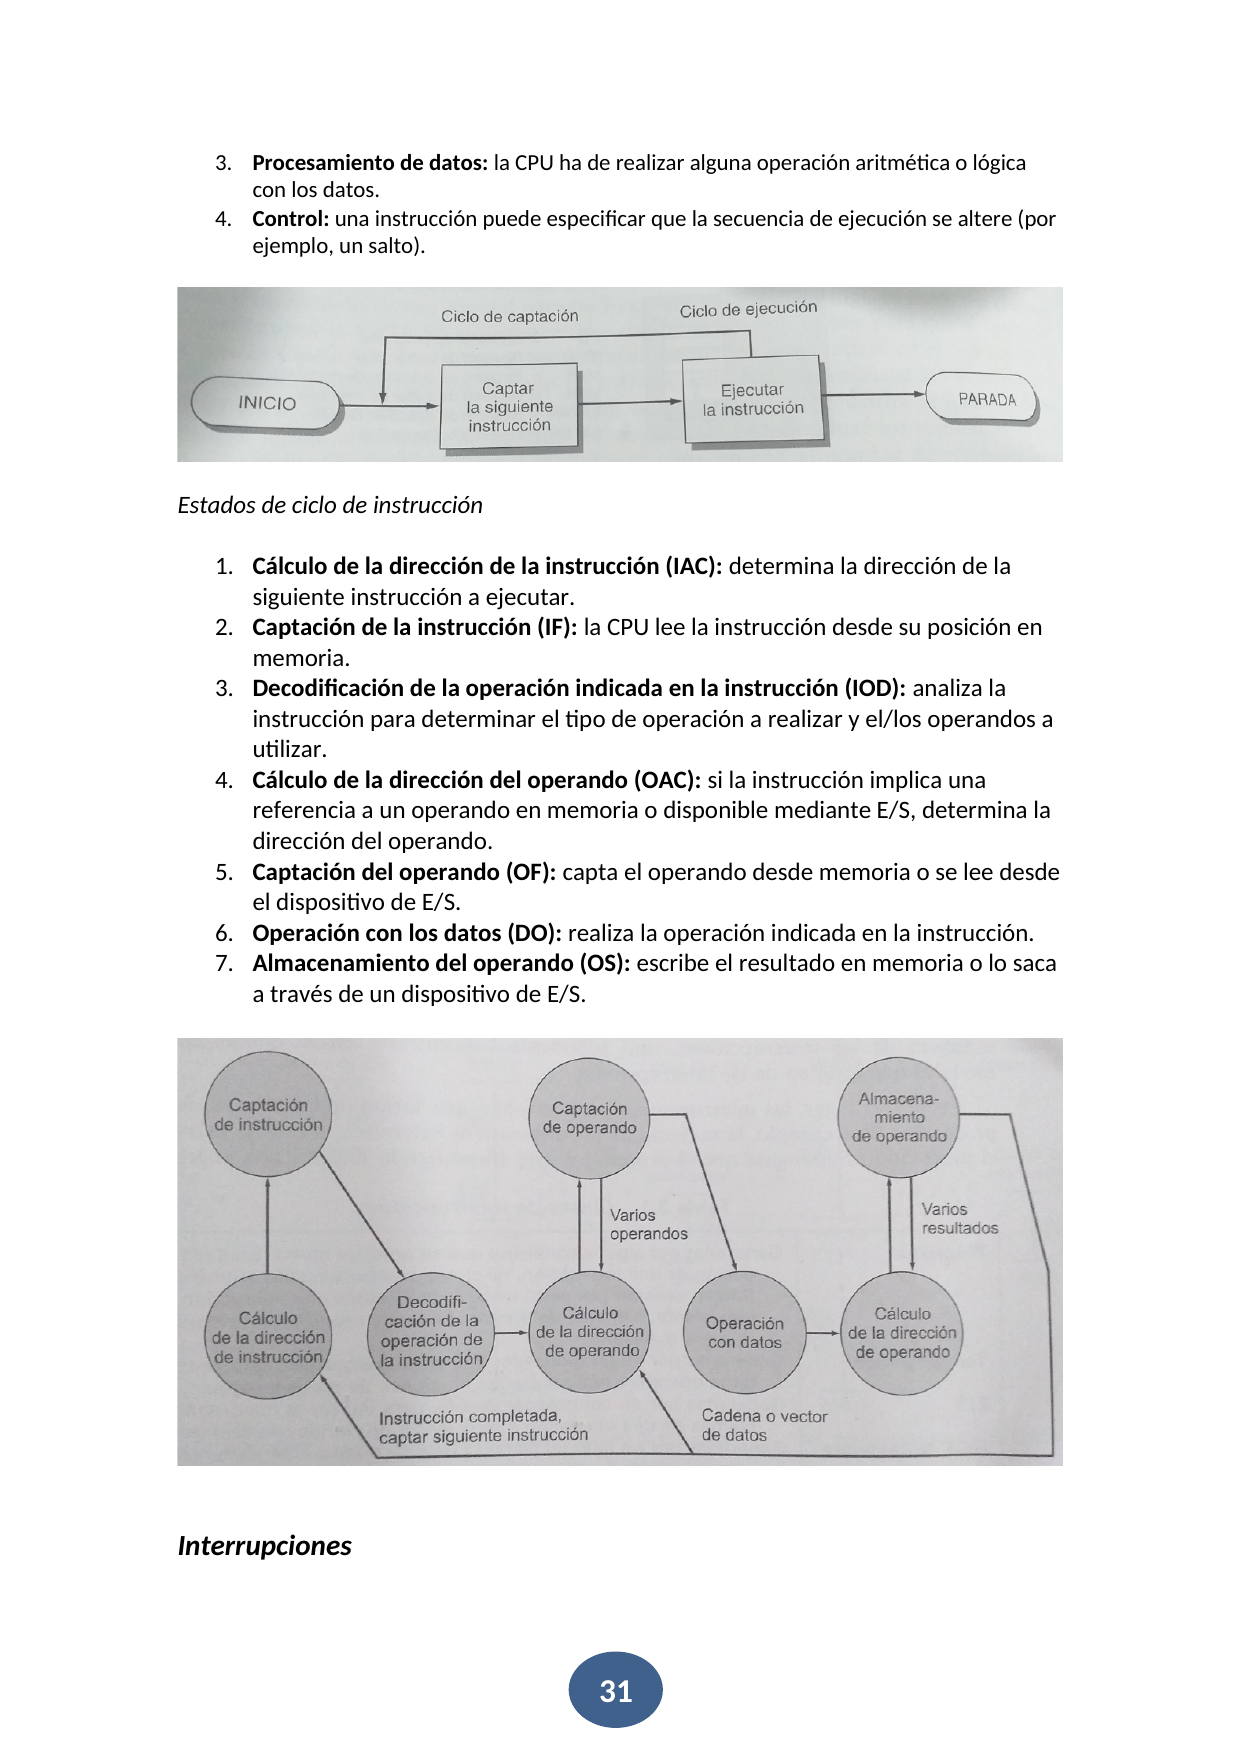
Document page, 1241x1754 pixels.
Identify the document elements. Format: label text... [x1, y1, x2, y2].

list Operación con los datos (DO): realiza la operación indicada en la instrucción. [215, 917, 1063, 947]
list Cálculo de la dirección de la instrucción (IAC): determina la dirección de la siguiente instrucción a ejecutar. [215, 550, 1063, 611]
list Captación del operando (OF): capta el operando desde memoria o se lee desde el dispositivo de E/S. [215, 856, 1063, 917]
text Interrupciones [177, 1527, 1063, 1563]
text Estados de ciclo de instrucción [177, 489, 1063, 520]
picture [177, 287, 1063, 462]
list Almacenamiento del operando (OS): escribe el resultado en memoria o lo saca a través de un dispositivo de E/S. [215, 947, 1063, 1008]
list Procesamiento de datos: la CPU ha de realizar alguna operación aritmética o lógica con los datos. [215, 148, 1063, 204]
list Cálculo de la dirección del operando (OAC): si la instrucción implica una referencia a un operando en memoria o disponible mediante E/S, determina la dirección del operando. [215, 764, 1063, 856]
list Decodificación de la operación indicada en la instrucción (IOD): analiza la instrucción para determinar el tipo de operación a realizar y el/los operandos a utilizar. [215, 672, 1063, 764]
picture [177, 1038, 1063, 1466]
list Captación de la instrucción (IF): la CPU lee la instrucción desde su posición en memoria. [215, 611, 1063, 672]
list Control: una instrucción puede especificar que la secuencia de ejecución se altere (por ejemplo, un salto). [215, 204, 1063, 260]
